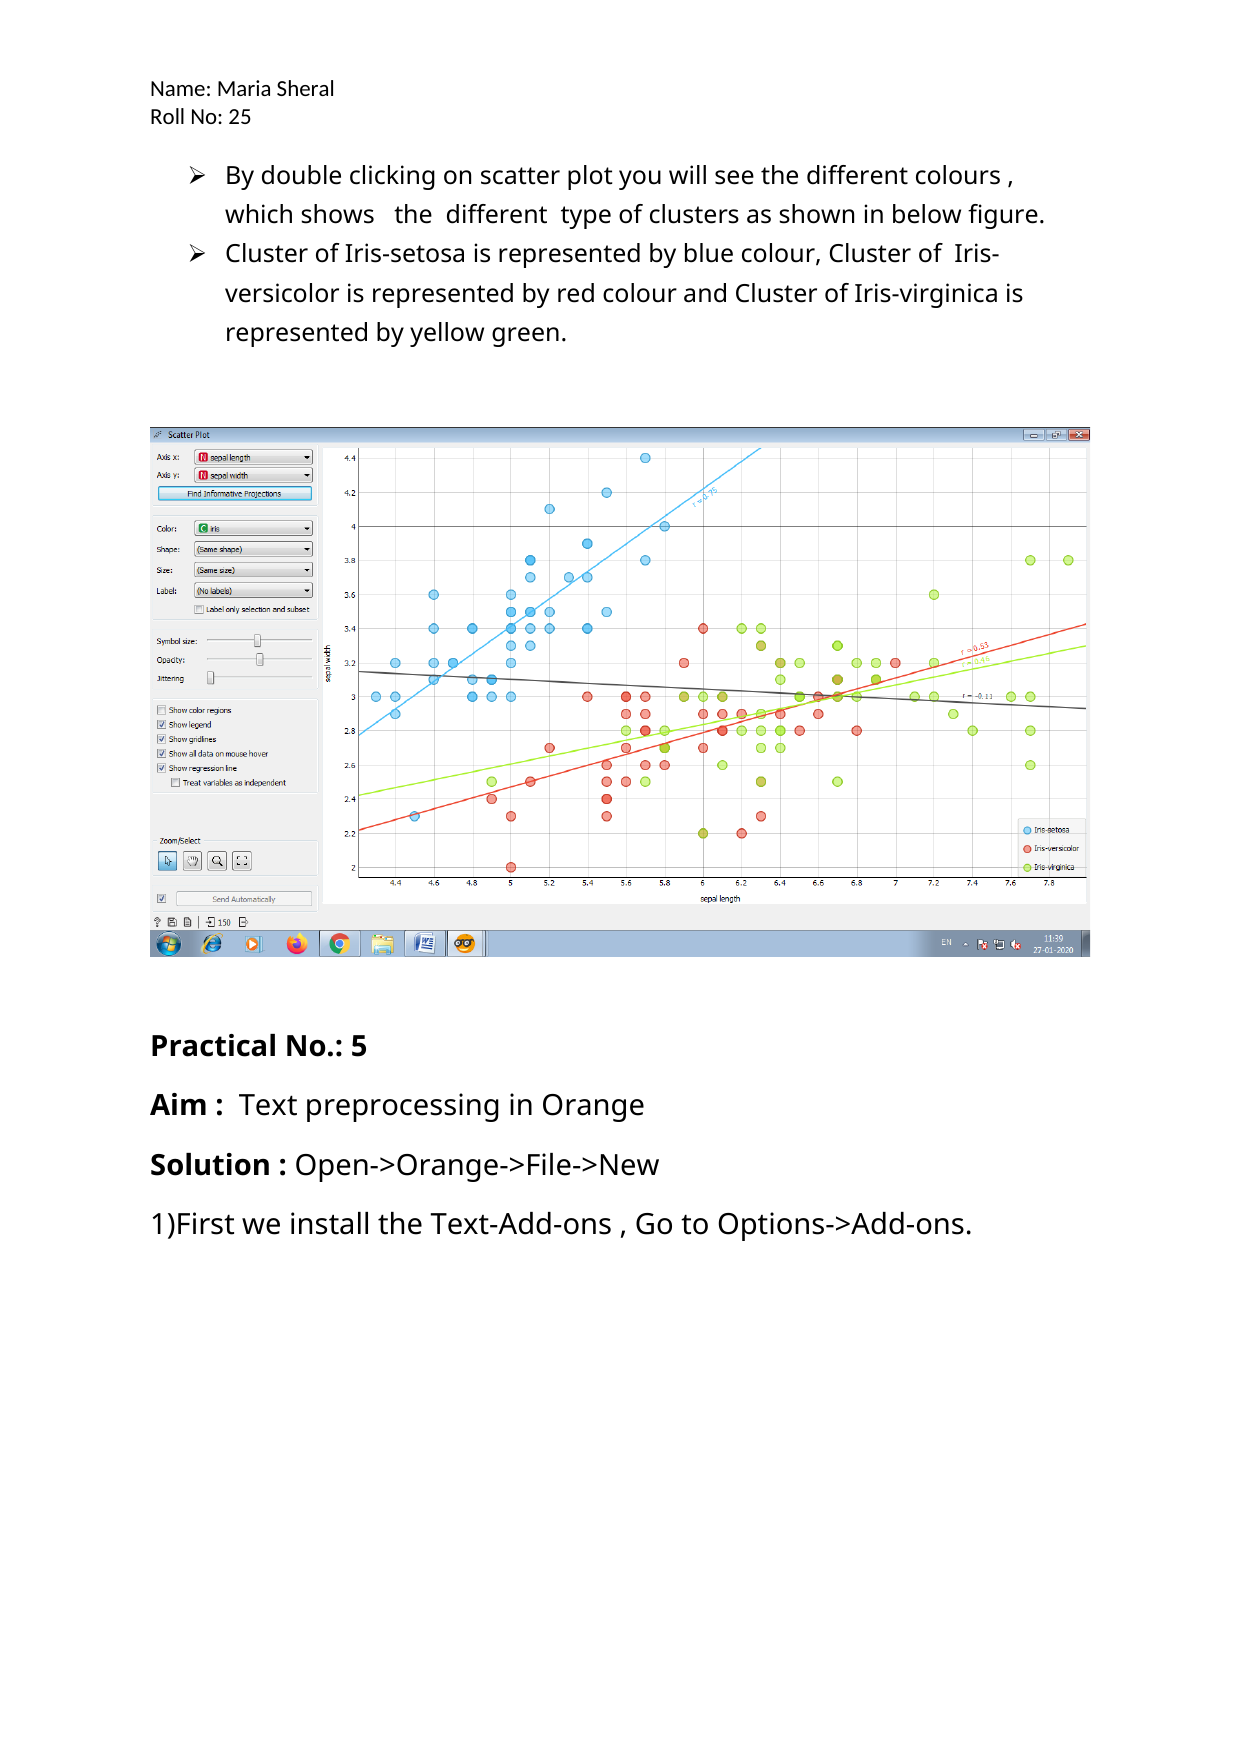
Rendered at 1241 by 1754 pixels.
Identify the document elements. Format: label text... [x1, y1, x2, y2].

text Aim : Text preprocessing in Orange [150, 1084, 1090, 1124]
text 1)First we install the Text-Add-ons , Go to Options->Add-ons. [150, 1203, 1090, 1243]
text Solution : Open->Orange->File->New [150, 1144, 1090, 1184]
list Cluster of Iris-setosa is represented by blue colour, Cluster of Iris-versicolor is represented by red colour and Cluster of Iris-virginica is represented by yellow green. [187, 236, 1090, 348]
picture [150, 427, 1091, 957]
text Practical No.: 5 [150, 1025, 1090, 1065]
list By double clicking on scatter plot you will see the different colours , which shows the different type of clusters as shown in below figure. [187, 158, 1090, 231]
